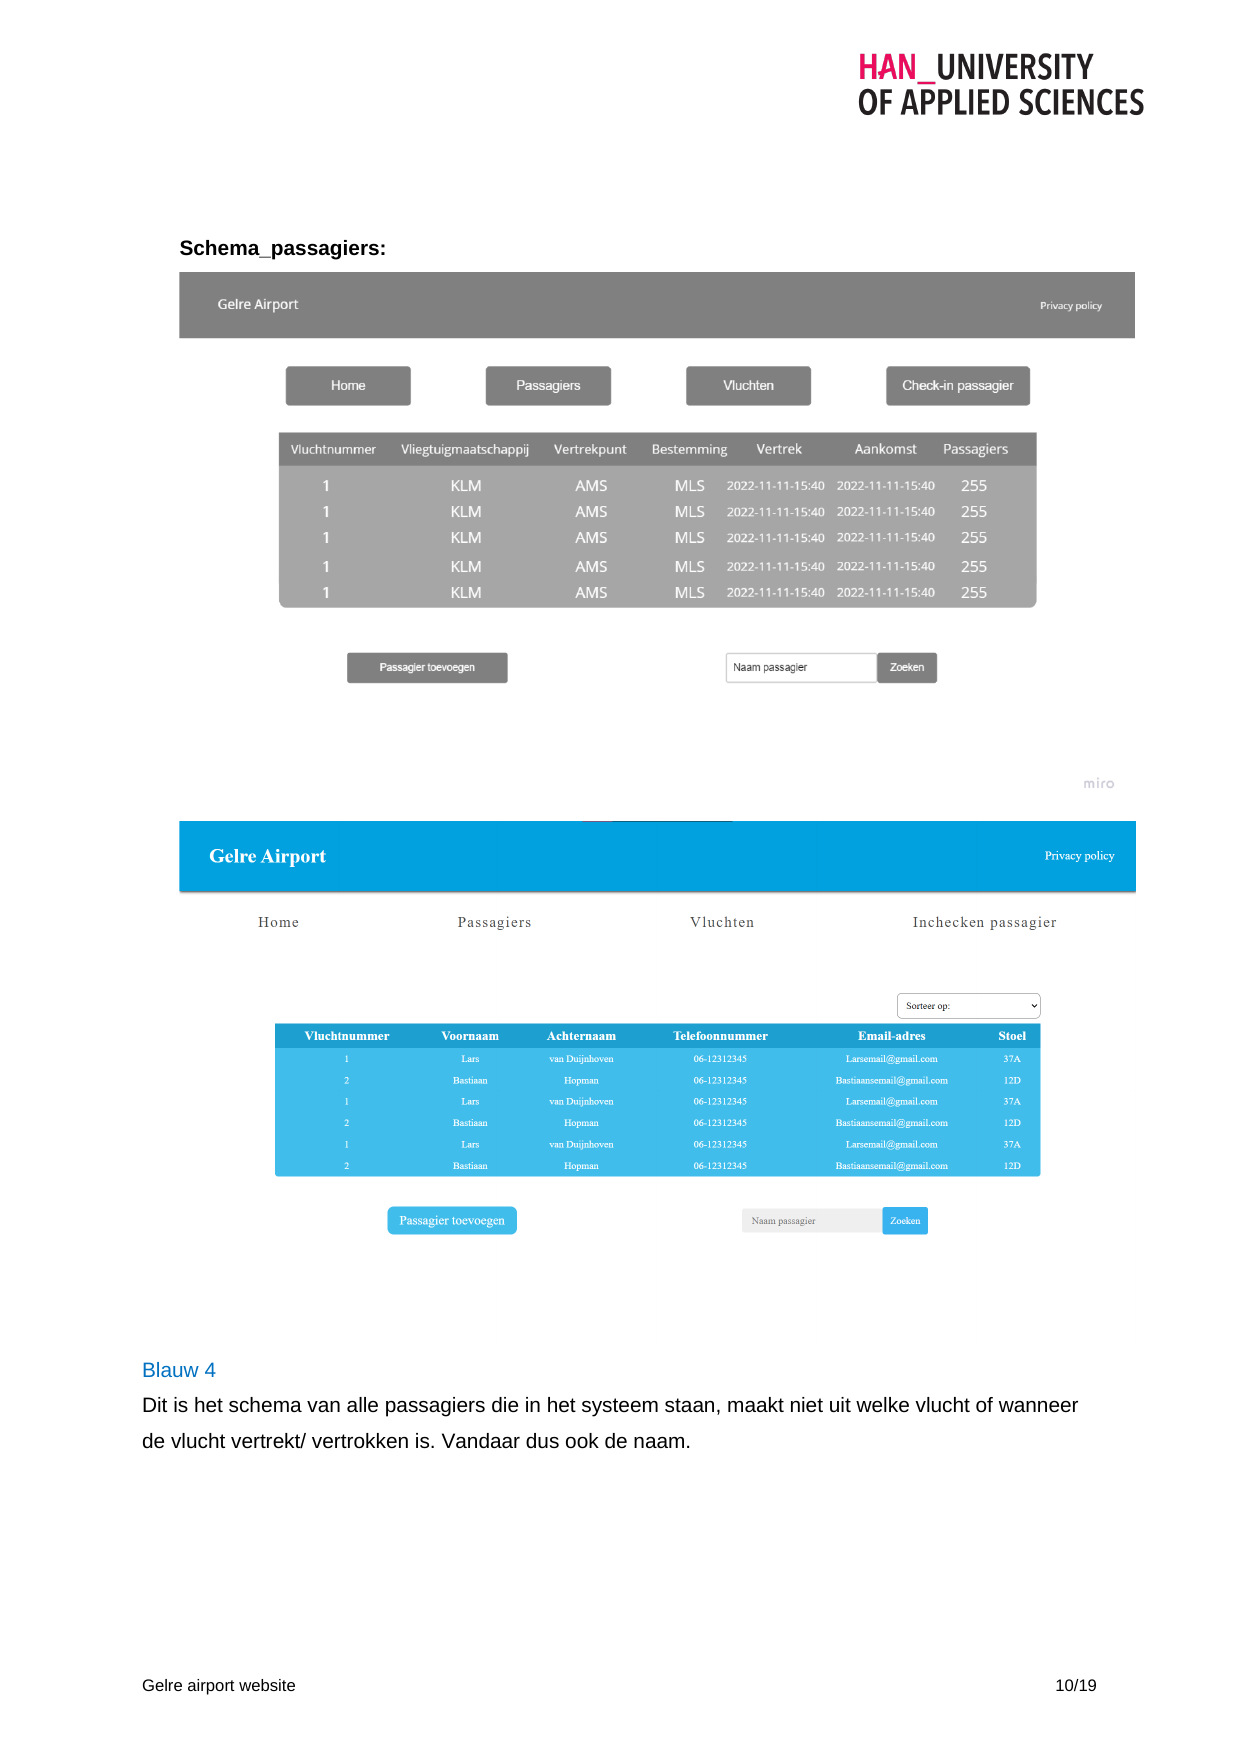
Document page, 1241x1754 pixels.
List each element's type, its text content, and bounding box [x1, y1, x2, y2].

text Dit is het schema van alle passagiers die in het systeem staan, maakt niet uit welke vlucht of wanneer de vlucht vertrekt/ vertrokken is. Vandaar dus ook de naam. [142, 1393, 1098, 1453]
picture [805, 0, 1198, 169]
text Schema_passagiers: [179, 236, 1098, 272]
picture [266, 851, 272, 862]
text Blauw 4 [142, 1357, 1098, 1381]
picture [179, 892, 1136, 1346]
picture [179, 272, 1135, 810]
